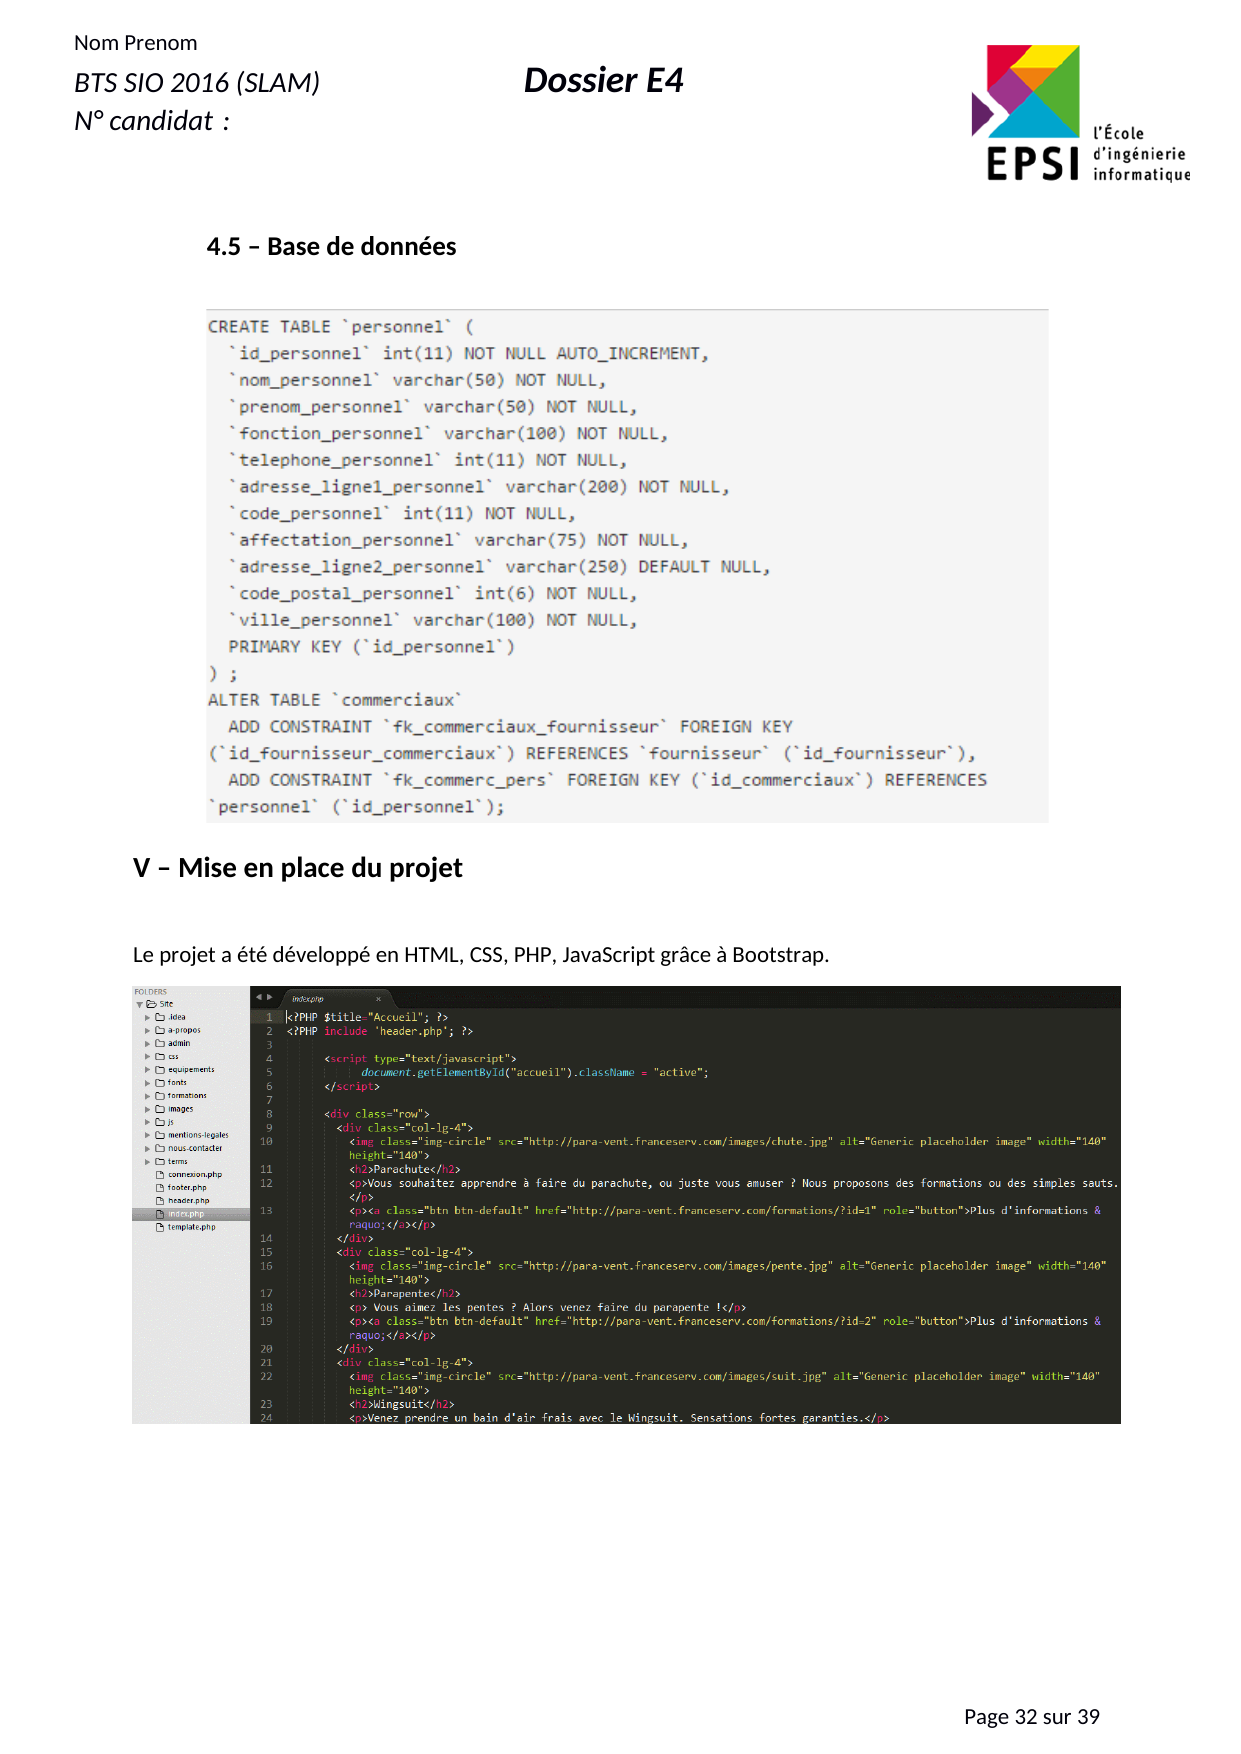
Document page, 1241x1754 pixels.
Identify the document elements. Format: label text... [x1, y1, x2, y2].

picture [206, 309, 1049, 823]
text Le projet a été développé en HTML, CSS, PHP, JavaScript grâce à Bootstrap. [133, 940, 1122, 968]
subtitle 4.5 – Base de données [133, 229, 1122, 262]
picture [132, 986, 1121, 1424]
picture [971, 45, 1190, 183]
subtitle V – Mise en place du projet [133, 849, 1122, 884]
